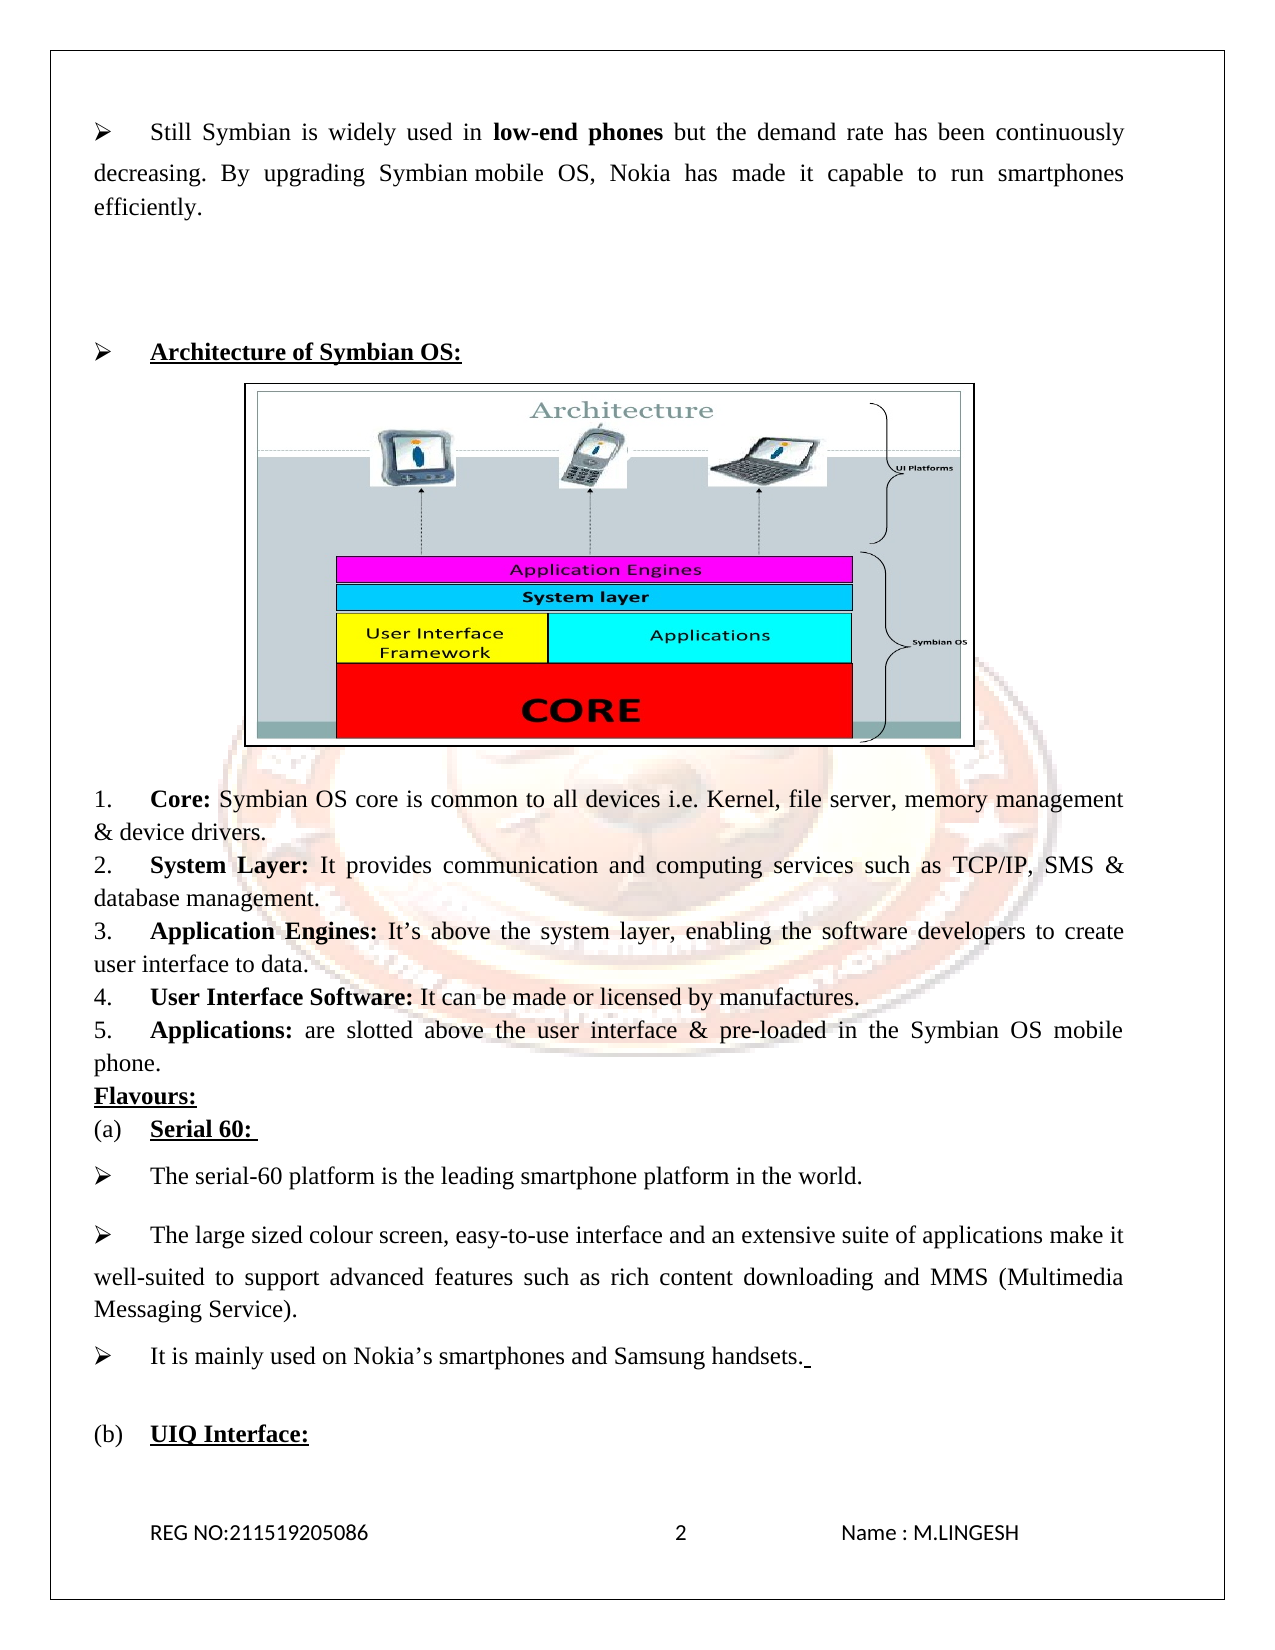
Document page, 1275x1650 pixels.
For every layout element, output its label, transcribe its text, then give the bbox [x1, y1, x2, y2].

list Serial 60: [94, 1114, 1125, 1143]
list Core: Symbian OS core is common to all devices i.e. Kernel, file server, memory management & device drivers. [94, 784, 1125, 846]
list Architecture of Symbian OS: [94, 324, 1125, 375]
list It is mainly used on Nokia’s smartphones and Samsung handsets. [94, 1328, 1125, 1379]
list UIQ Interface: [94, 1419, 1125, 1448]
list The large sized colour screen, easy-to-use interface and an extensive suite of applications make it well-suited to support advanced features such as rich content downloading and MMS (Multimedia Messaging Service). [94, 1206, 1125, 1323]
picture [246, 384, 973, 745]
list The serial-60 platform is the leading smartphone platform in the world. [94, 1147, 1125, 1198]
list Still Symbian is widely used in low-end phones but the demand rate has been continuously decreasing. By upgrading Symbian mobile OS, Nokia has made it capable to run smartphones efficiently. [94, 103, 1125, 220]
list Application Engines: It’s above the system layer, enabling the software developers to create user interface to data. [94, 916, 1125, 978]
list System Layer: It provides communication and computing services such as TCP/IP, SMS & database management. [94, 850, 1125, 912]
list Applications: are slotted above the user interface & pre-loaded in the Symbian OS mobile phone. [94, 1015, 1125, 1077]
list User Interface Software: It can be made or licensed by manufactures. [94, 982, 1125, 1011]
text Flavours: [94, 1081, 1125, 1110]
